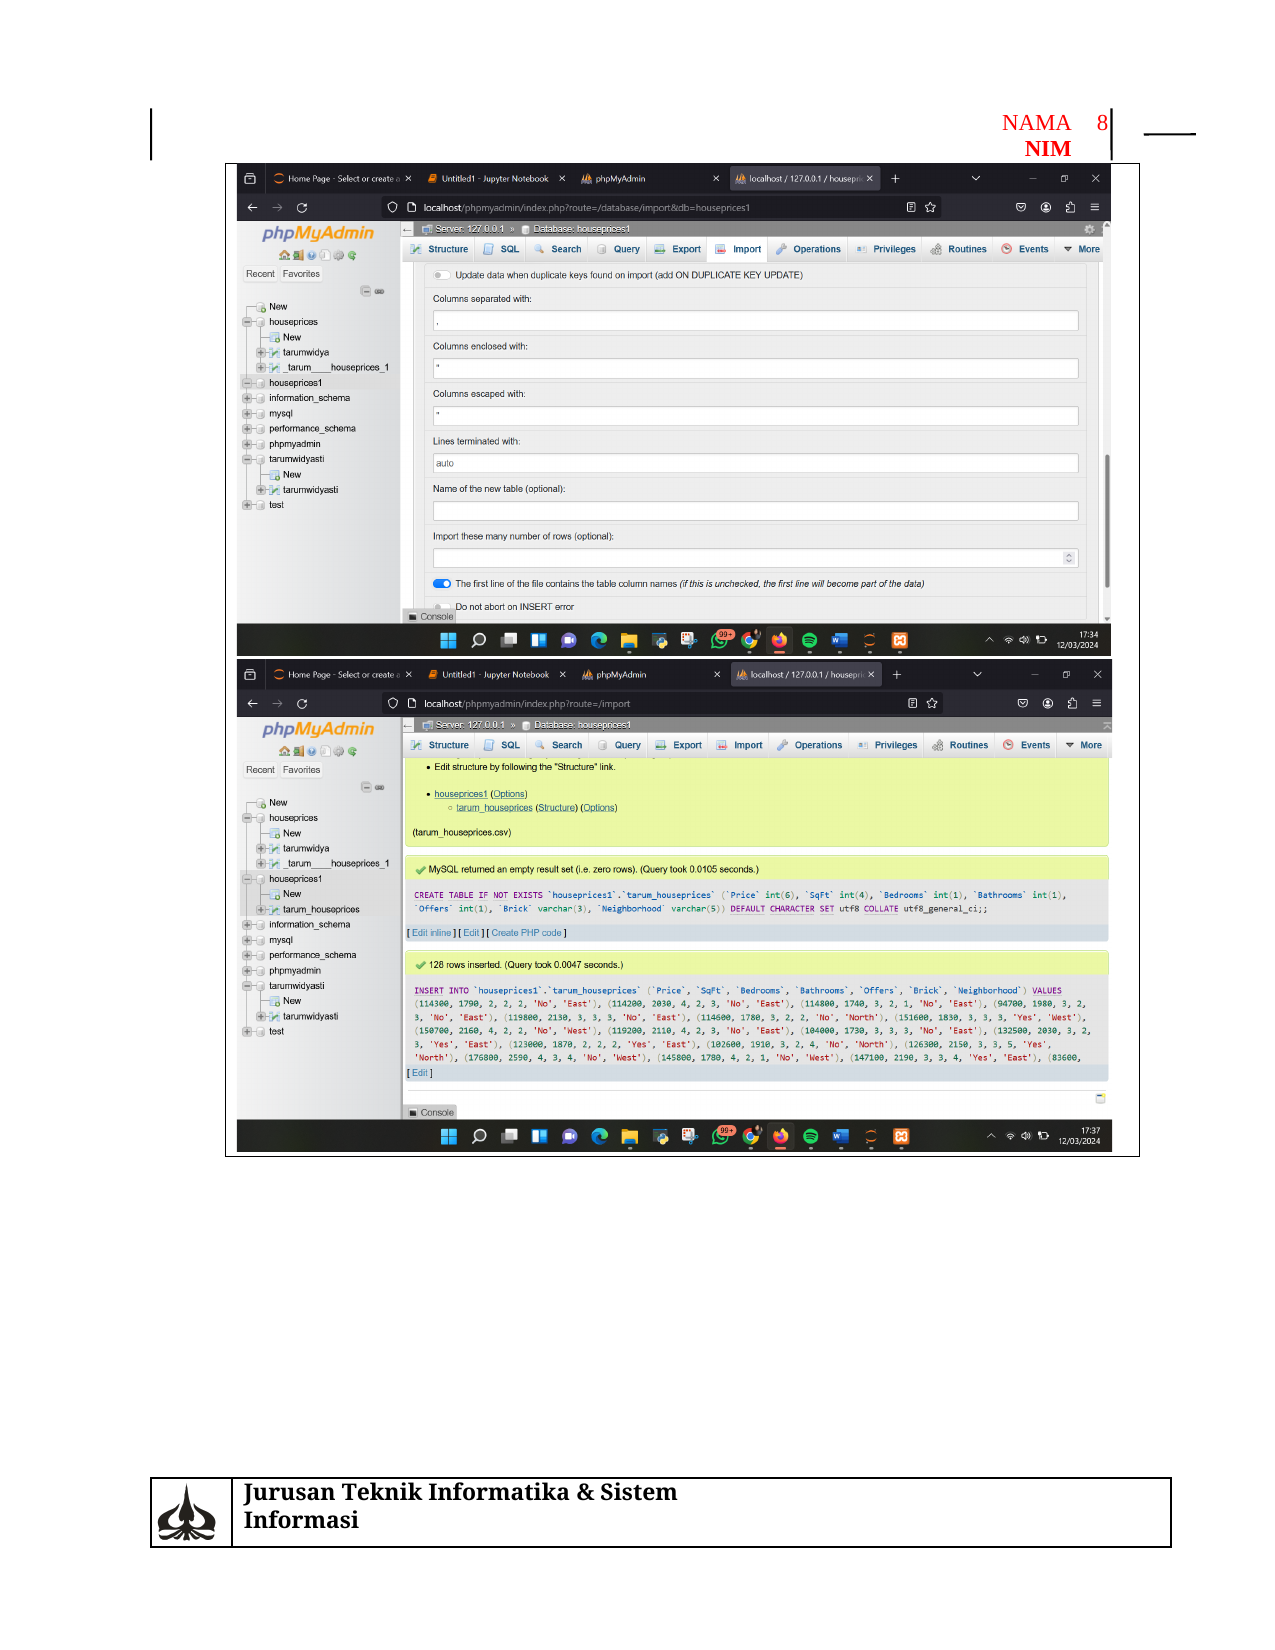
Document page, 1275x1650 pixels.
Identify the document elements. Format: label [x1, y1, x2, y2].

table_header [226, 164, 1139, 1156]
picture [157, 1482, 216, 1541]
picture [236, 659, 1113, 1152]
picture [236, 163, 1111, 656]
